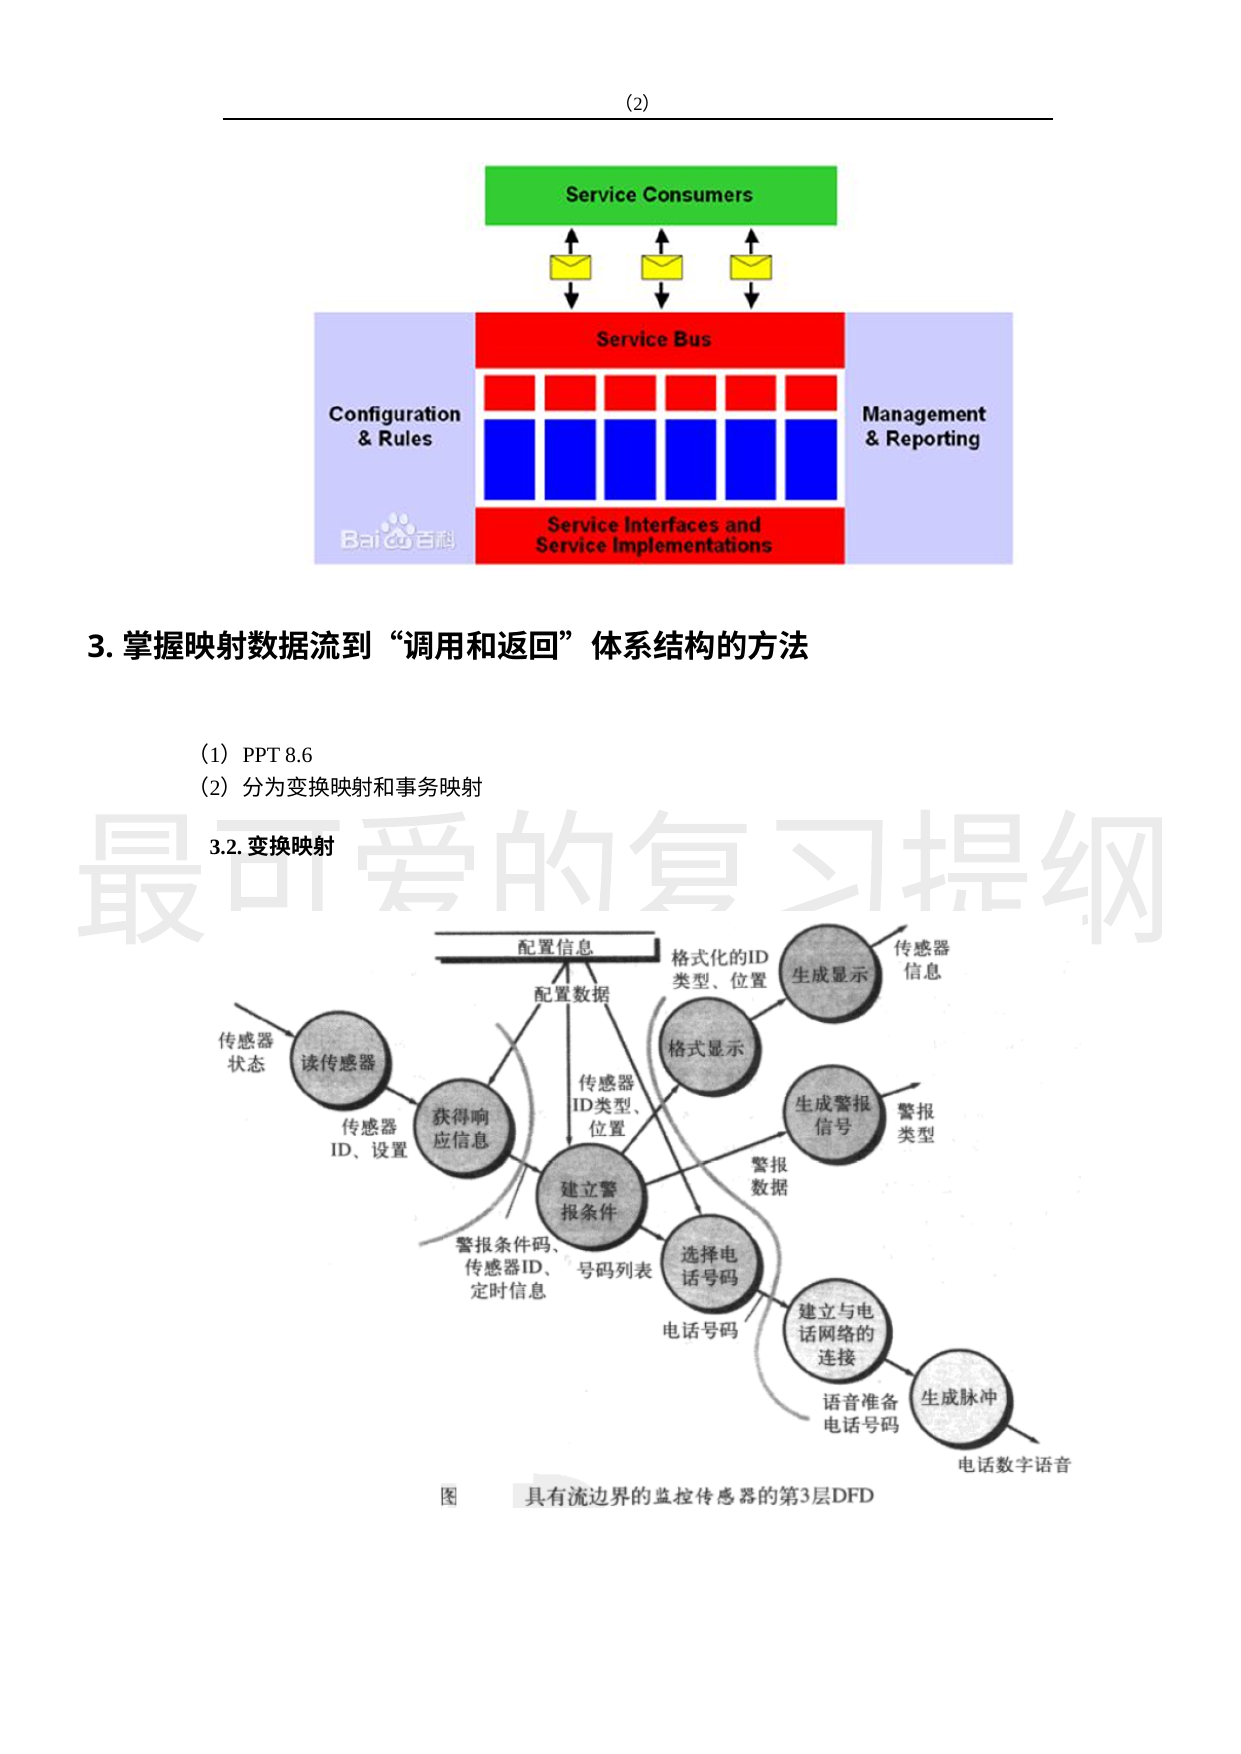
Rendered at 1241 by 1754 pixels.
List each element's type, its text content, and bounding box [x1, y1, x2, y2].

text 分为变换映射和事务映射 [187, 769, 1053, 802]
subtitle 掌握映射数据流到“调用和返回”体系结构的方法 [87, 612, 1053, 677]
picture [305, 162, 1023, 570]
picture [217, 911, 1083, 1508]
subtitle 变换映射 [209, 829, 1053, 861]
text PPT 8.6 [187, 737, 1053, 769]
